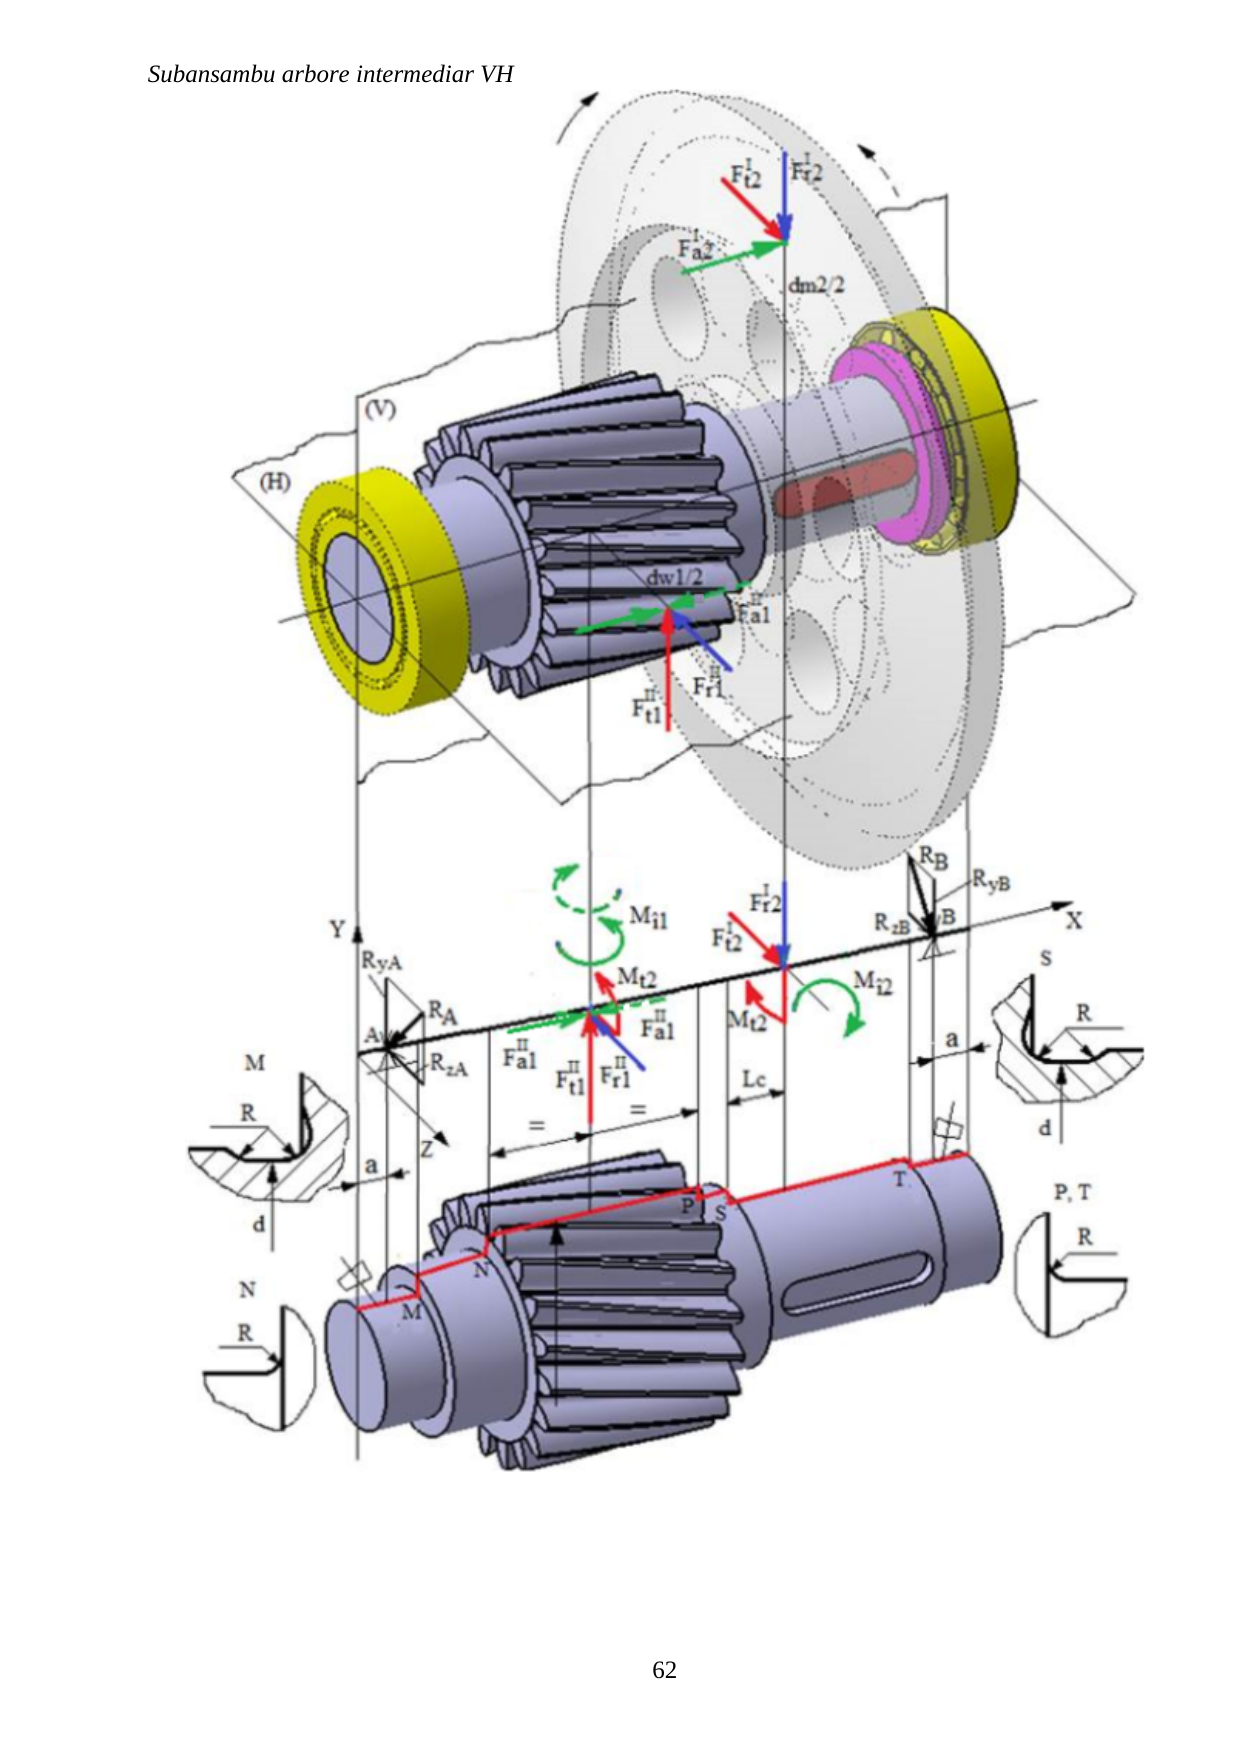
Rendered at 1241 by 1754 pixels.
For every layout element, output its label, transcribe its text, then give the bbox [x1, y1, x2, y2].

picture [184, 87, 1145, 1473]
text Subansambu arbore intermediar VH [148, 59, 1181, 88]
